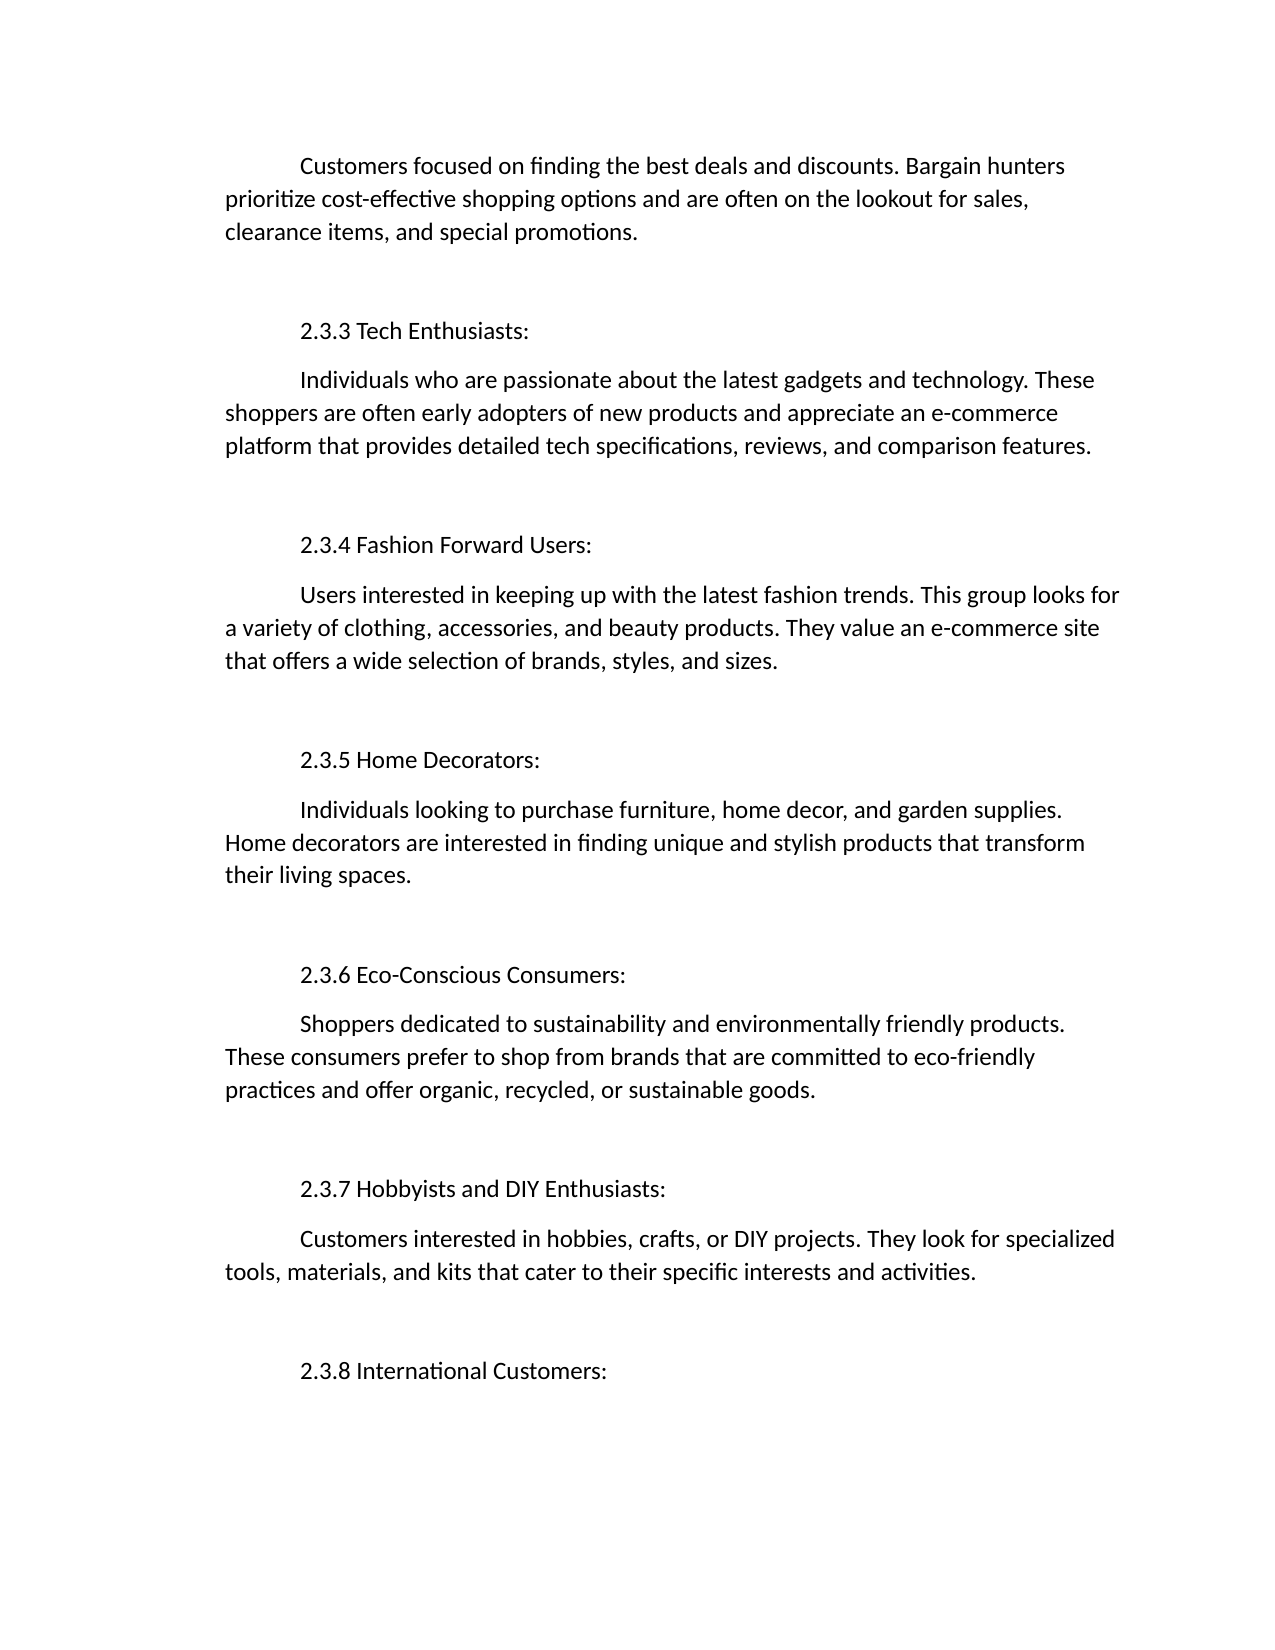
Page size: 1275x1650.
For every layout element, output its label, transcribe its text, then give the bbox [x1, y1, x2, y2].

text Customers interested in hobbies, crafts, or DIY projects. They look for specialized tools, materials, and kits that cater to their specific interests and activities. [225, 1223, 1125, 1286]
text Shoppers dedicated to sustainability and environmentally friendly products. These consumers prefer to shop from brands that are committed to eco-friendly practices and offer organic, recycled, or sustainable goods. [225, 1008, 1125, 1105]
text Individuals who are passionate about the latest gadgets and technology. These shoppers are often early adopters of new products and appreciate an e-commerce platform that provides detailed tech specifications, reviews, and comparison features. [225, 364, 1125, 461]
text 2.3.4 Fashion Forward Users: [225, 529, 1125, 560]
text 2.3.6 Eco-Conscious Consumers: [225, 959, 1125, 989]
text 2.3.8 International Customers: [225, 1355, 1125, 1386]
text Customers focused on finding the best deals and discounts. Bargain hunters prioritize cost-effective shopping options and are often on the lookout for sales, clearance items, and special promotions. [225, 150, 1125, 246]
text 2.3.3 Tech Enthusiasts: [225, 315, 1125, 346]
text Users interested in keeping up with the latest fashion trends. This group looks for a variety of clothing, accessories, and beauty products. They value an e-commerce site that offers a wide selection of brands, styles, and sizes. [225, 579, 1125, 676]
text 2.3.7 Hobbyists and DIY Enthusiasts: [225, 1173, 1125, 1204]
text Individuals looking to purchase furniture, home decor, and garden supplies. Home decorators are interested in finding unique and stylish products that transform their living spaces. [225, 794, 1125, 890]
text 2.3.5 Home Decorators: [225, 744, 1125, 775]
